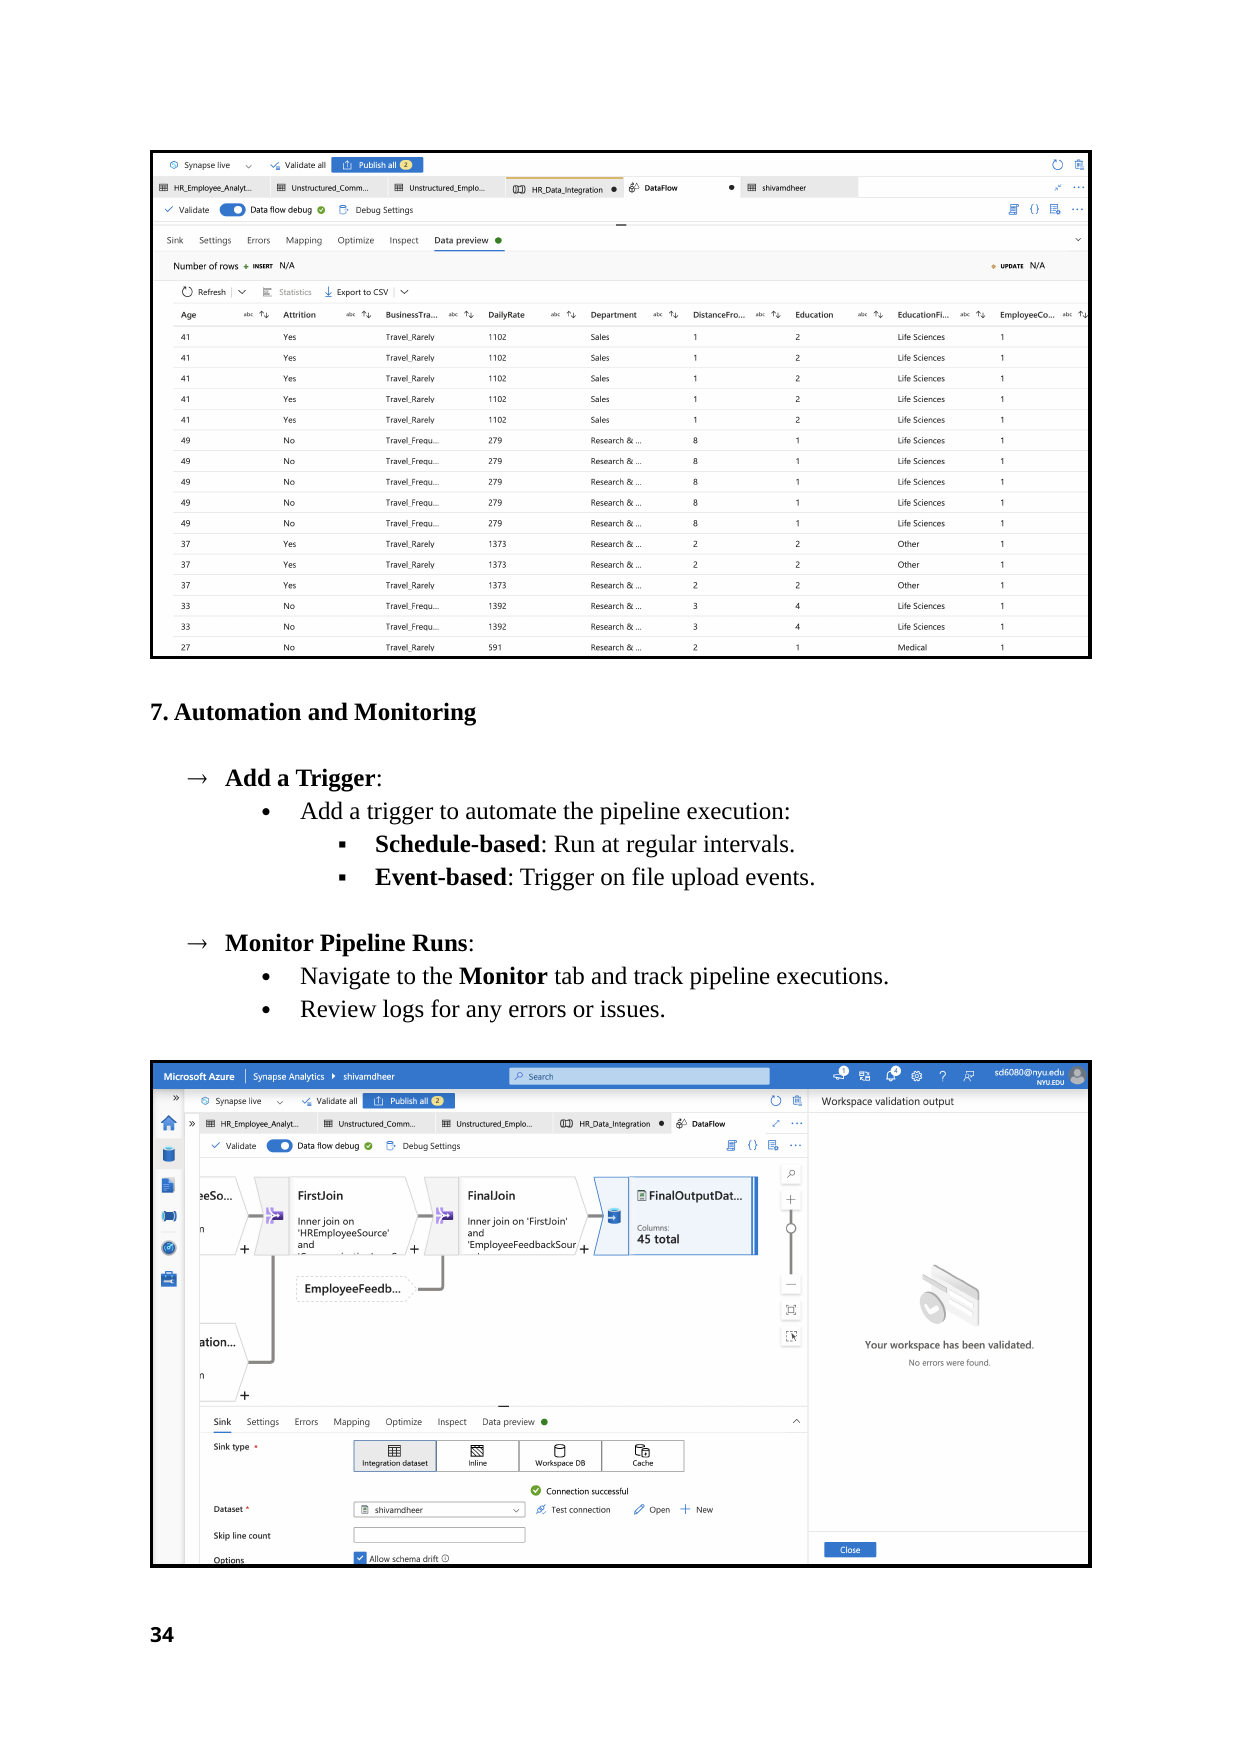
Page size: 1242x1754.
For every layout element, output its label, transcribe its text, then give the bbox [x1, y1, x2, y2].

picture [153, 1063, 1088, 1564]
list Event-based: Trigger on file upload events. [337, 862, 1092, 891]
list Monitor Pipeline Runs: [187, 928, 1092, 957]
list Review logs for any errors or issues. [262, 994, 1092, 1023]
list Add a trigger to automate the pipeline execution: [262, 796, 1092, 825]
list Add a Trigger: [187, 763, 1092, 792]
picture [153, 153, 1088, 656]
list Navigate to the Monitor tab and track pipeline executions. [262, 961, 1092, 990]
text 7. Automation and Monitoring [150, 697, 1092, 726]
list Schedule-based: Run at regular intervals. [337, 829, 1092, 858]
